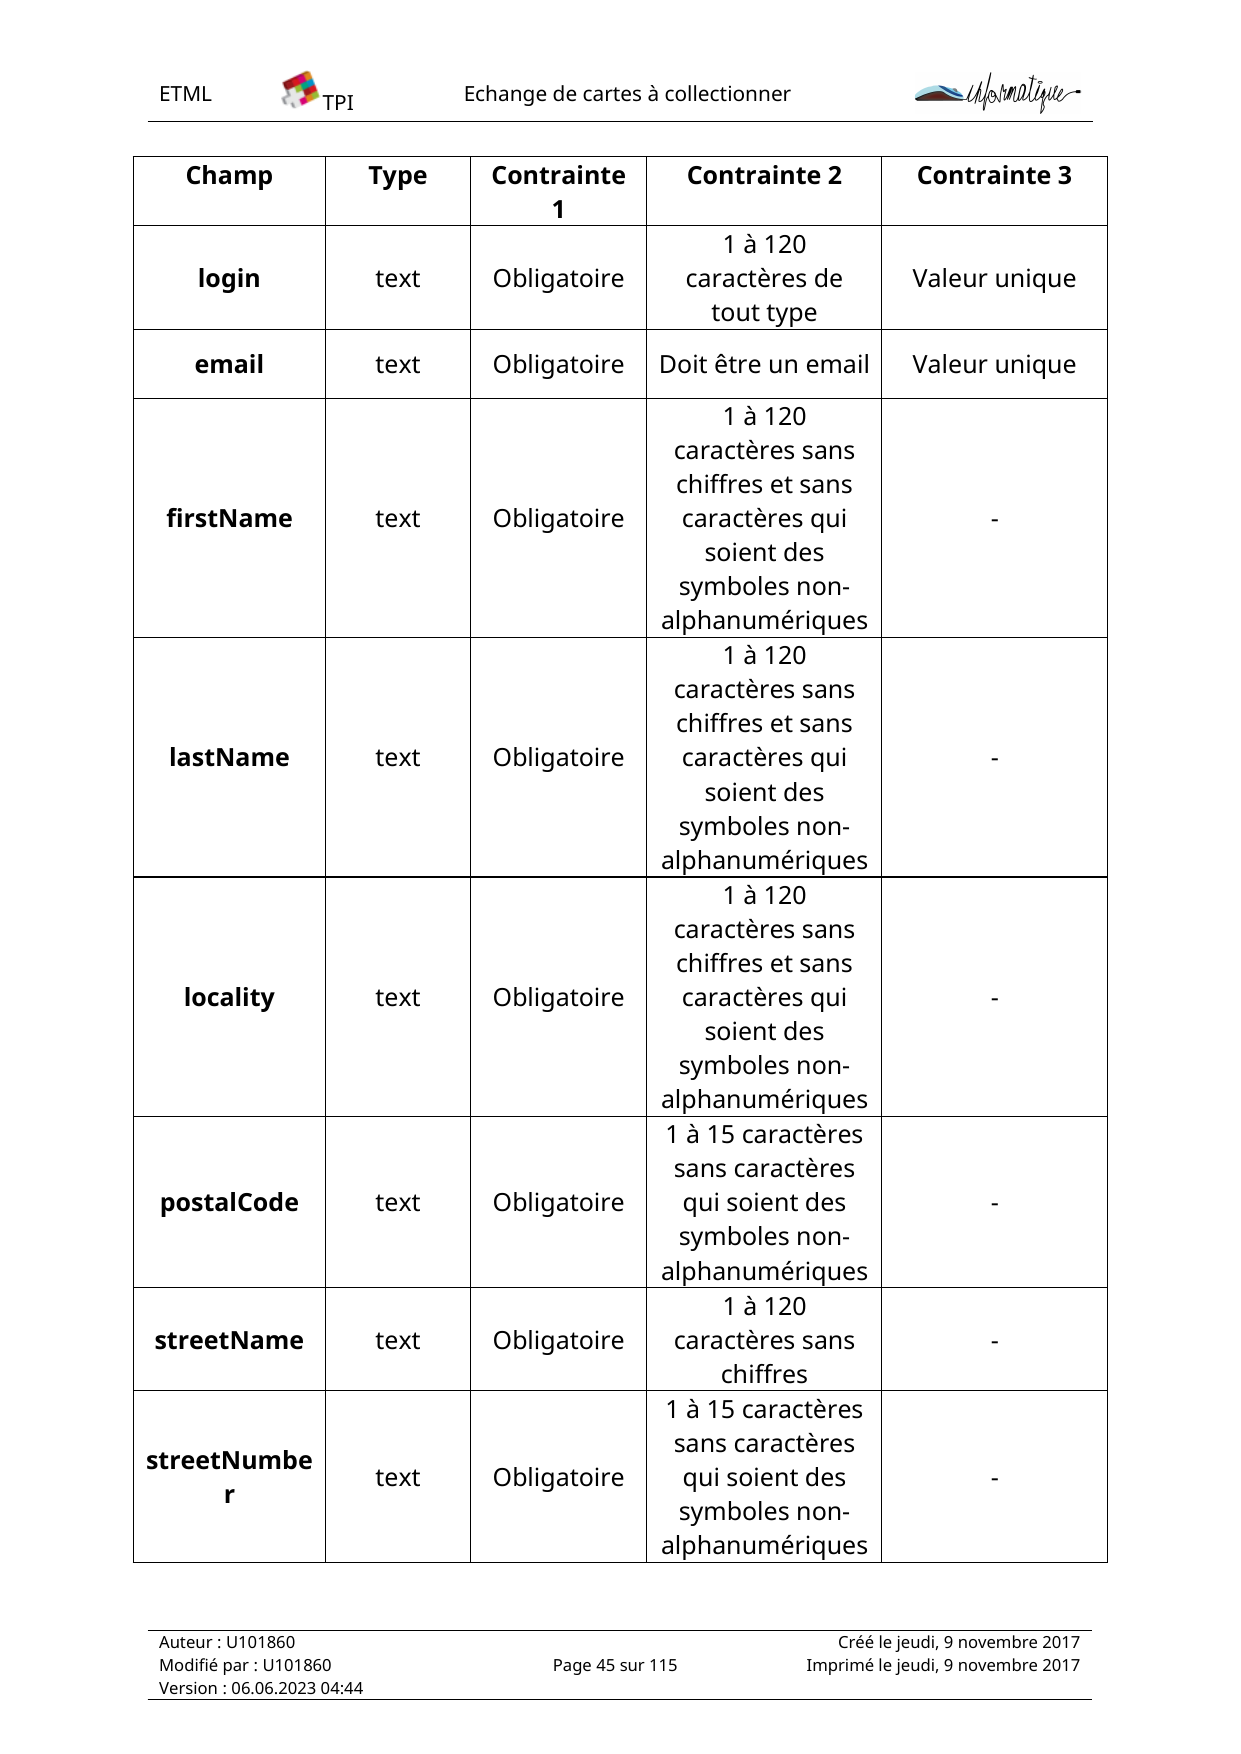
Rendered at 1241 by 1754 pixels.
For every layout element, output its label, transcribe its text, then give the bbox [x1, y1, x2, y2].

table_cell text [326, 330, 470, 397]
table_cell - [882, 1117, 1107, 1287]
table_cell postalCode [134, 1117, 325, 1287]
table_cell 1 à 120 caractères sans chiffres et sans caractères qui soient des symboles non-alphanumériques [647, 638, 881, 876]
table_cell locality [134, 878, 325, 1116]
table_cell - [882, 638, 1107, 876]
table_cell - [882, 399, 1107, 637]
table_cell Valeur unique [882, 330, 1107, 397]
table_cell login [134, 226, 325, 329]
table_cell Obligatoire [471, 1288, 646, 1390]
table_cell streetNumber [134, 1391, 325, 1562]
table_cell text [326, 1117, 470, 1287]
table_header Type [326, 157, 470, 225]
table_cell text [326, 226, 470, 329]
table_cell Obligatoire [471, 226, 646, 329]
table_cell 1 à 120 caractères sans chiffres [647, 1288, 881, 1390]
table_cell firstName [134, 399, 325, 637]
table_cell Doit être un email [647, 330, 881, 397]
table_cell Obligatoire [471, 878, 646, 1116]
table_cell text [326, 638, 470, 876]
table_header Contrainte 1 [471, 157, 646, 225]
table_cell 1 à 120 caractères sans chiffres et sans caractères qui soient des symboles non-alphanumériques [647, 878, 881, 1116]
table_cell text [326, 1288, 470, 1390]
table_cell text [326, 399, 470, 637]
table_cell Obligatoire [471, 638, 646, 876]
table_cell Obligatoire [471, 1391, 646, 1562]
table_cell text [326, 878, 470, 1116]
table_cell - [882, 1391, 1107, 1562]
table_cell Valeur unique [882, 226, 1107, 329]
table_cell - [882, 1288, 1107, 1390]
table_cell Obligatoire [471, 1117, 646, 1287]
table_cell streetName [134, 1288, 325, 1390]
table_cell Obligatoire [471, 330, 646, 397]
table_cell - [882, 878, 1107, 1116]
table_cell Obligatoire [471, 399, 646, 637]
table_cell 1 à 120 caractères sans chiffres et sans caractères qui soient des symboles non-alphanumériques [647, 399, 881, 637]
table_cell 1 à 120 caractères de tout type [647, 226, 881, 329]
table_cell 1 à 15 caractères sans caractères qui soient des symboles non-alphanumériques [647, 1391, 881, 1562]
table_cell email [134, 330, 325, 397]
table_header Champ [134, 157, 325, 225]
table_cell lastName [134, 638, 325, 876]
table_header Contrainte 3 [882, 157, 1107, 225]
picture [276, 69, 323, 111]
table_cell 1 à 15 caractères sans caractères qui soient des symboles non-alphanumériques [647, 1117, 881, 1287]
table_cell text [326, 1391, 470, 1562]
table_header Contrainte 2 [647, 157, 881, 225]
